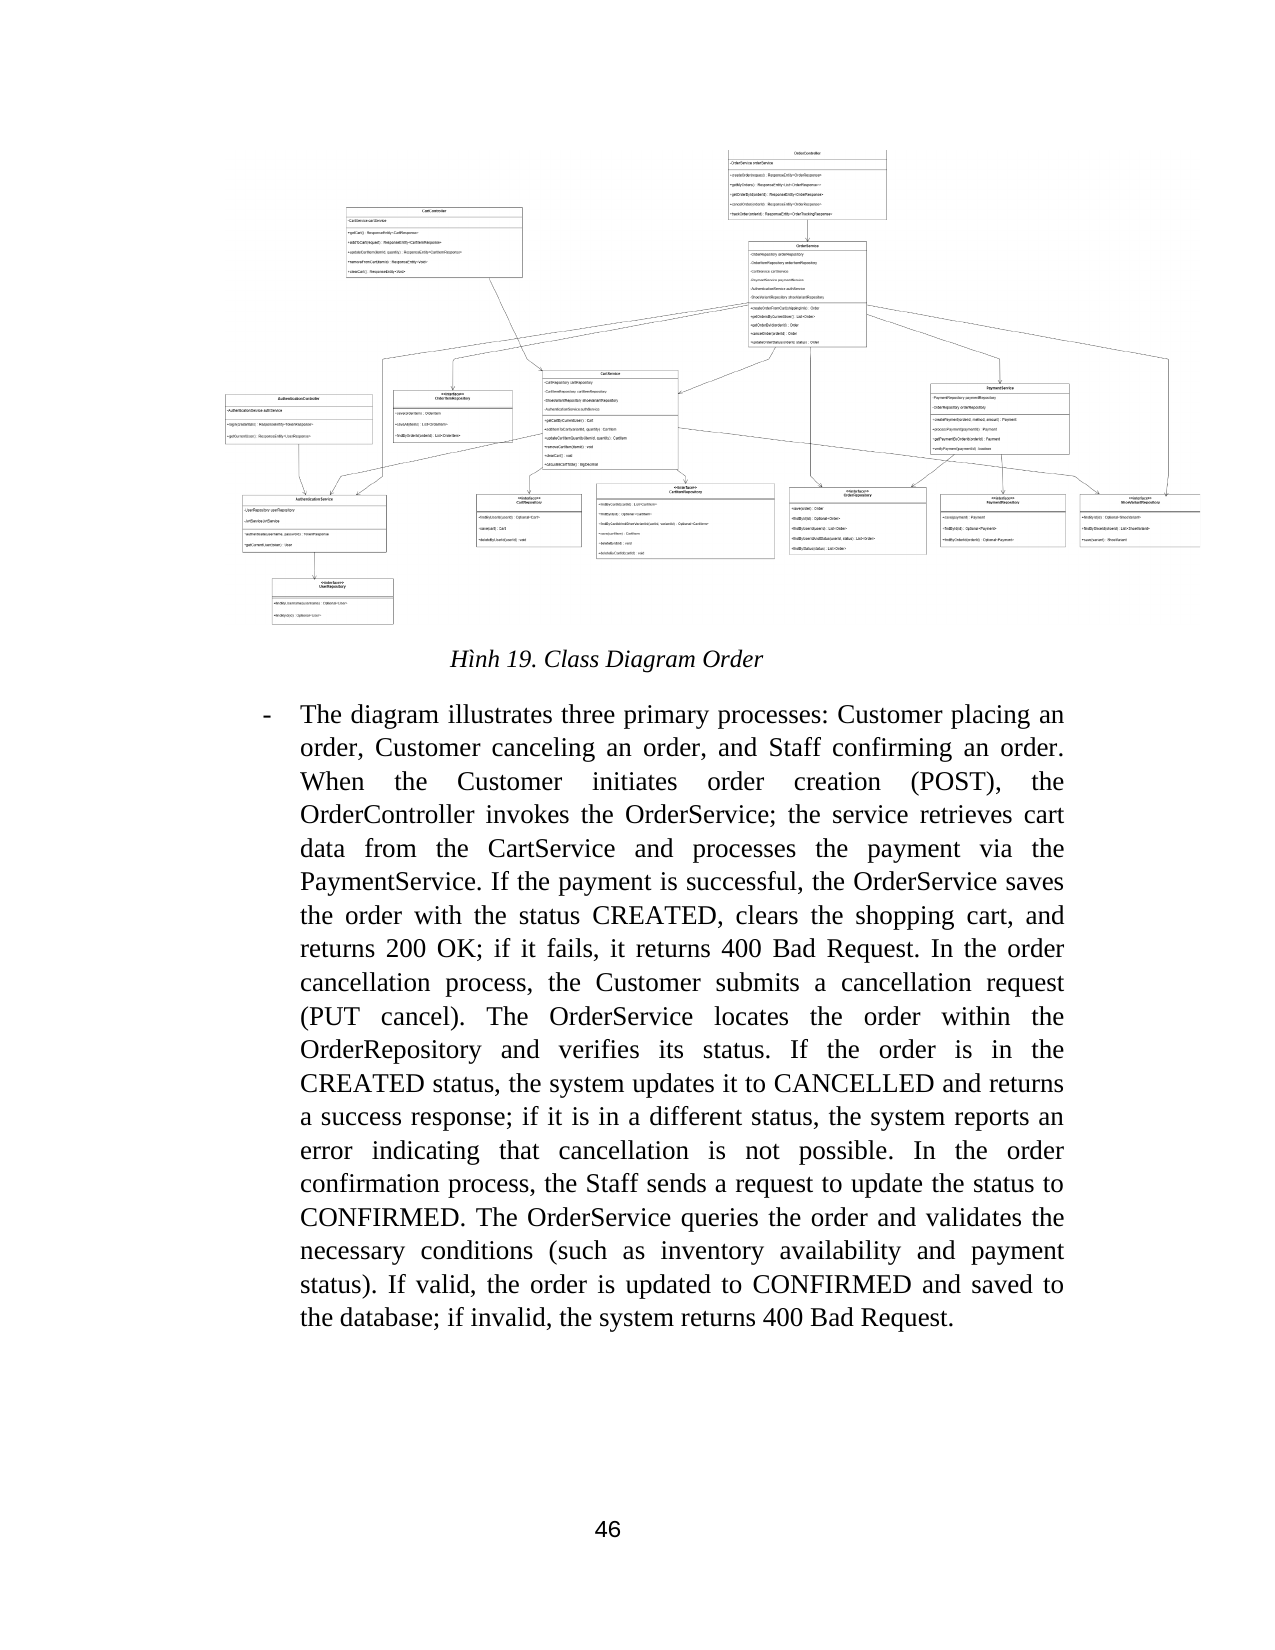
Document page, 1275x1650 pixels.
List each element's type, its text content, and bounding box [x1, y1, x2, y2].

list The diagram illustrates three primary processes: Customer placing an order, Customer canceling an order, and Staff confirming an order. When the Customer initiates order creation (POST), the OrderController invokes the OrderService; the service retrieves cart data from the CartService and processes the payment via the PaymentService. If the payment is successful, the OrderService saves the order with the status CREATED, clears the shopping cart, and returns 200 OK; if it fails, it returns 400 Bad Request. In the order cancellation process, the Customer submits a cancellation request (PUT cancel). The OrderService locates the order within the OrderRepository and verifies its status. If the order is in the CREATED status, the system updates it to CANCELLED and returns a success response; if it is in a different status, the system reports an error indicating that cancellation is not possible. In the order confirmation process, the Staff sends a request to update the status to CONFIRMED. The OrderService queries the order and validates the necessary conditions (such as inventory availability and payment status). If valid, the order is updated to CONFIRMED and saved to the database; if invalid, the system returns 400 Bad Request. [262, 698, 1065, 1333]
picture [225, 150, 1200, 625]
text Hình 19. Class Diagram Order [150, 644, 1065, 673]
